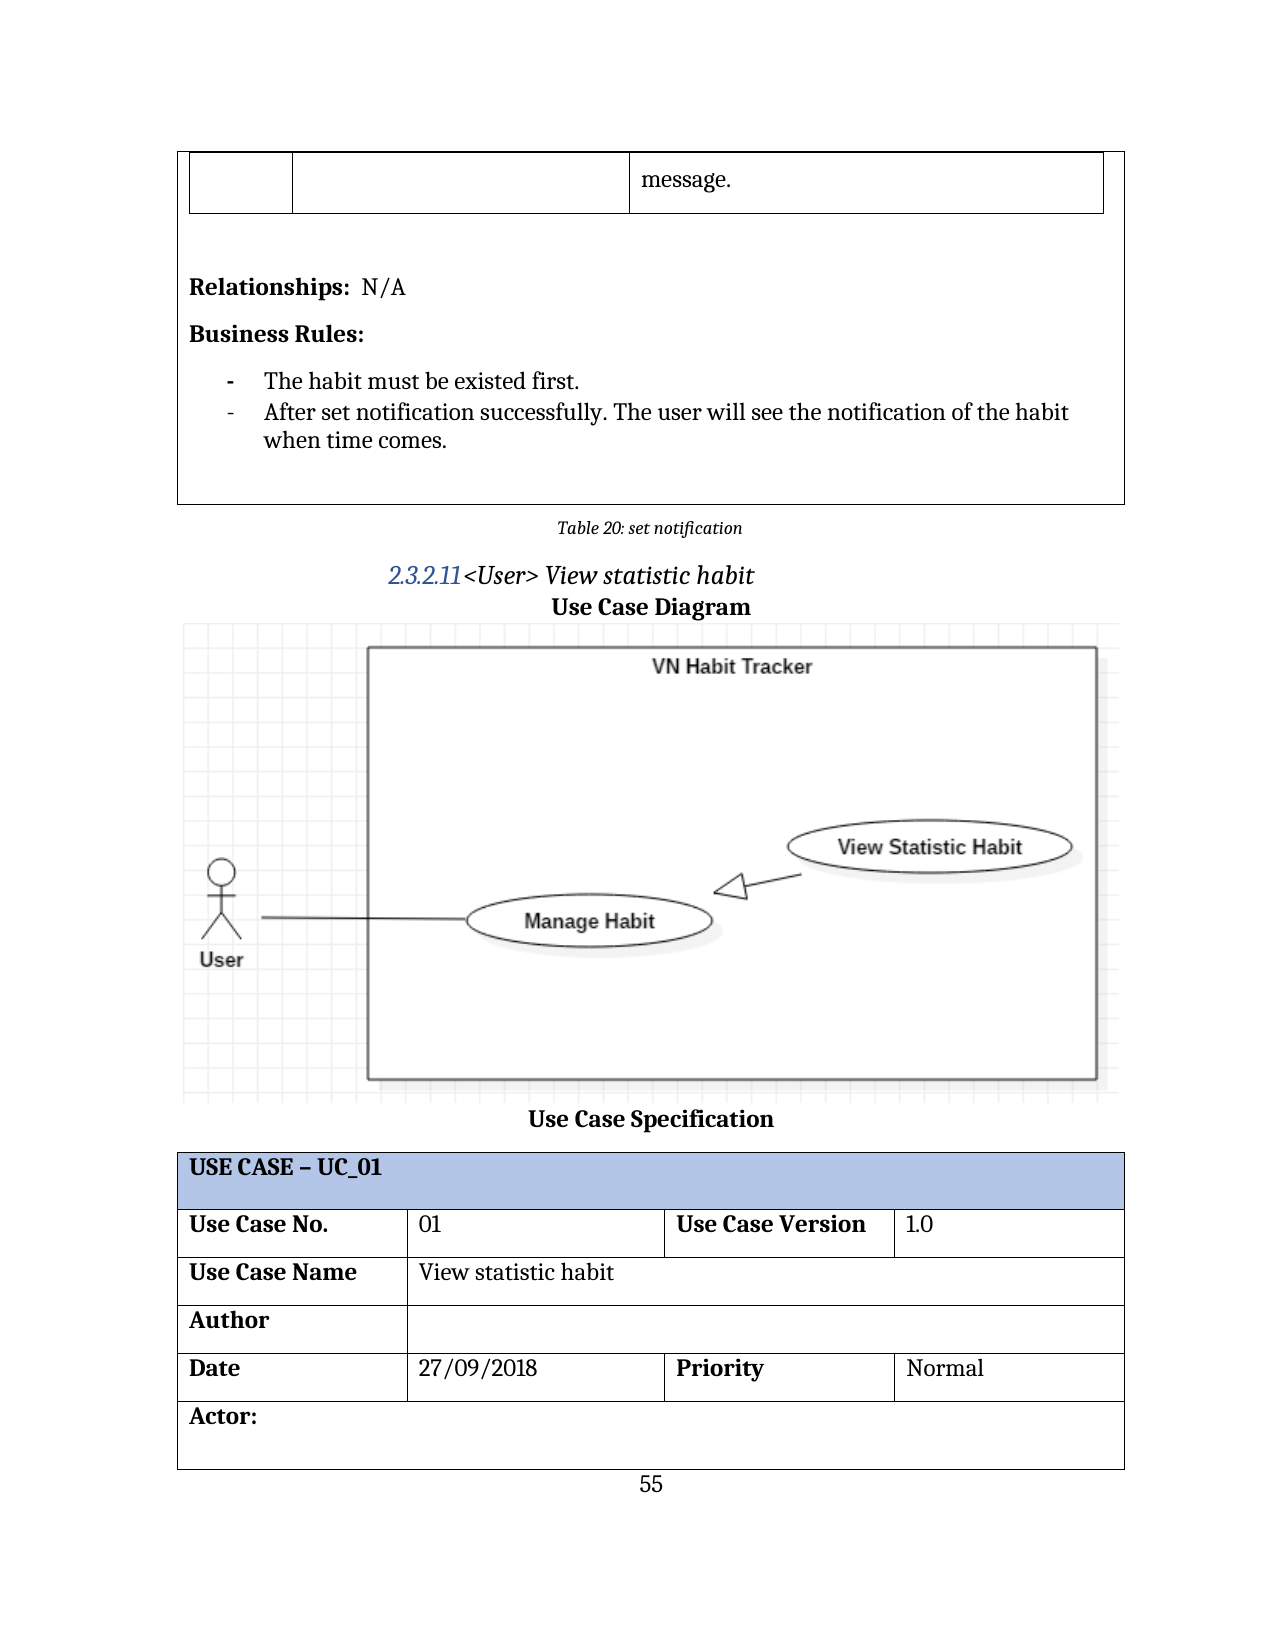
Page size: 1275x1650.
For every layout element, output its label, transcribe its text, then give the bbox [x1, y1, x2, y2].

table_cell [178, 1402, 1124, 1469]
list Use Case Specification [177, 1104, 1125, 1133]
table_cell Normal [895, 1354, 1124, 1401]
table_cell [178, 152, 1124, 504]
table_cell 1.0 [895, 1210, 1124, 1257]
table_cell Use Case Name [178, 1258, 407, 1305]
table_cell 27/09/2018 [408, 1354, 664, 1401]
table_header USE CASE – UC_01 [178, 1153, 1124, 1209]
table_cell Author [178, 1306, 407, 1353]
table_cell Priority [665, 1354, 894, 1401]
picture [183, 623, 1119, 1103]
table_cell 01 [408, 1210, 664, 1257]
list <User> View statistic habit [388, 560, 1125, 591]
table_cell Use Case Version [665, 1210, 894, 1257]
table_cell Date [178, 1354, 407, 1401]
table_cell Use Case No. [178, 1210, 407, 1257]
list Use Case Diagram [177, 593, 1125, 622]
table_cell [408, 1306, 1124, 1353]
table_cell View statistic habit [408, 1258, 1124, 1305]
